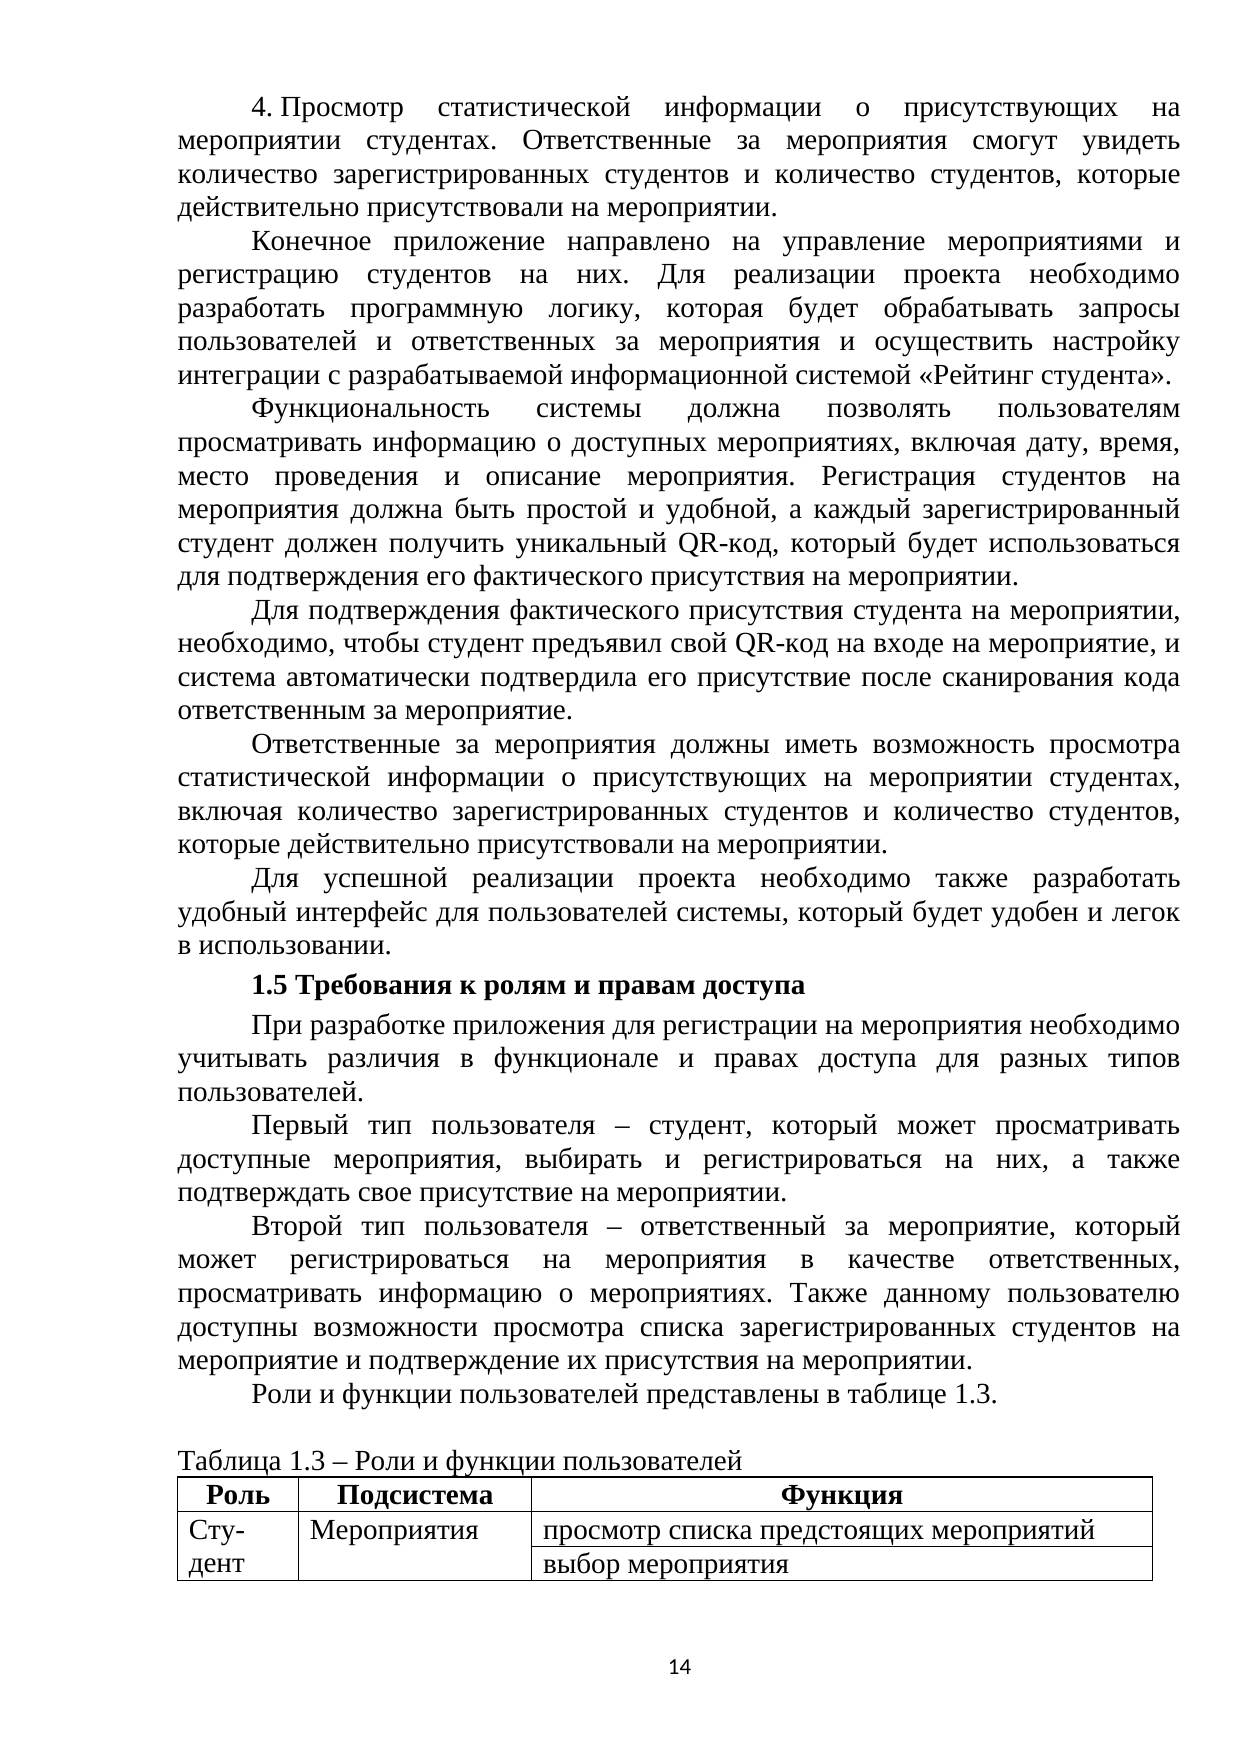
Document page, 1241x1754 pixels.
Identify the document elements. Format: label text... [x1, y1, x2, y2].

text Функциональность системы должна позволять пользователям просматривать информацию о доступных мероприятиях, включая дату, время, место проведения и описание мероприятия. Регистрация студентов на мероприятия должна быть простой и удобной, а каждый зарегистрированный студент должен получить уникальный QR-код, который будет использоваться для подтверждения его фактического присутствия на мероприятии. [177, 391, 1181, 592]
table_header Подсистема [299, 1478, 531, 1511]
table_cell выбор мероприятия [532, 1547, 1152, 1580]
text Первый тип пользователя – студент, который может просматривать доступные мероприятия, выбирать и регистрироваться на них, а также подтверждать свое присутствие на мероприятии. [177, 1107, 1181, 1208]
text Роли и функции пользователей представлены в таблице 1.3. [177, 1376, 1181, 1409]
text Конечное приложение направлено на управление мероприятиями и регистрацию студентов на них. Для реализации проекта необходимо разработать программную логику, которая будет обрабатывать запросы пользователей и ответственных за мероприятия и осуществить настройку интеграции с разрабатываемой информационной системой «Рейтинг студента». [177, 223, 1181, 391]
text 1.5 Требования к ролям и правам доступа [177, 967, 1181, 1001]
table_cell просмотр списка предстоящих мероприятий [532, 1512, 1152, 1546]
text Для подтверждения фактического присутствия студента на мероприятии, необходимо, чтобы студент предъявил свой QR-код на входе на мероприятие, и система автоматически подтвердила его присутствие после сканирования кода ответственным за мероприятие. [177, 592, 1181, 726]
text Второй тип пользователя – ответственный за мероприятие, который может регистрироваться на мероприятия в качестве ответственных, просматривать информацию о мероприятиях. Также данному пользователю доступны возможности просмотра списка зарегистрированных студентов на мероприятие и подтверждение их присутствия на мероприятии. [177, 1208, 1181, 1376]
table_cell Студент [178, 1512, 298, 1580]
table_header Функция [532, 1478, 1152, 1511]
text При разработке приложения для регистрации на мероприятия необходимо учитывать различия в функционале и правах доступа для разных типов пользователей. [177, 1007, 1181, 1107]
table_header Роль [178, 1478, 298, 1511]
text Для успешной реализации проекта необходимо также разработать удобный интерфейс для пользователей системы, который будет удобен и легок в использовании. [177, 860, 1181, 961]
text Таблица 1.3 – Роли и функции пользователей [177, 1443, 1181, 1476]
list Просмотр статистической информации о присутствующих на мероприятии студентах. Ответственные за мероприятия смогут увидеть количество зарегистрированных студентов и количество студентов, которые действительно присутствовали на мероприятии. [177, 89, 1181, 223]
table_cell Мероприятия [299, 1512, 531, 1580]
text Ответственные за мероприятия должны иметь возможность просмотра статистической информации о присутствующих на мероприятии студентах, включая количество зарегистрированных студентов и количество студентов, которые действительно присутствовали на мероприятии. [177, 726, 1181, 860]
